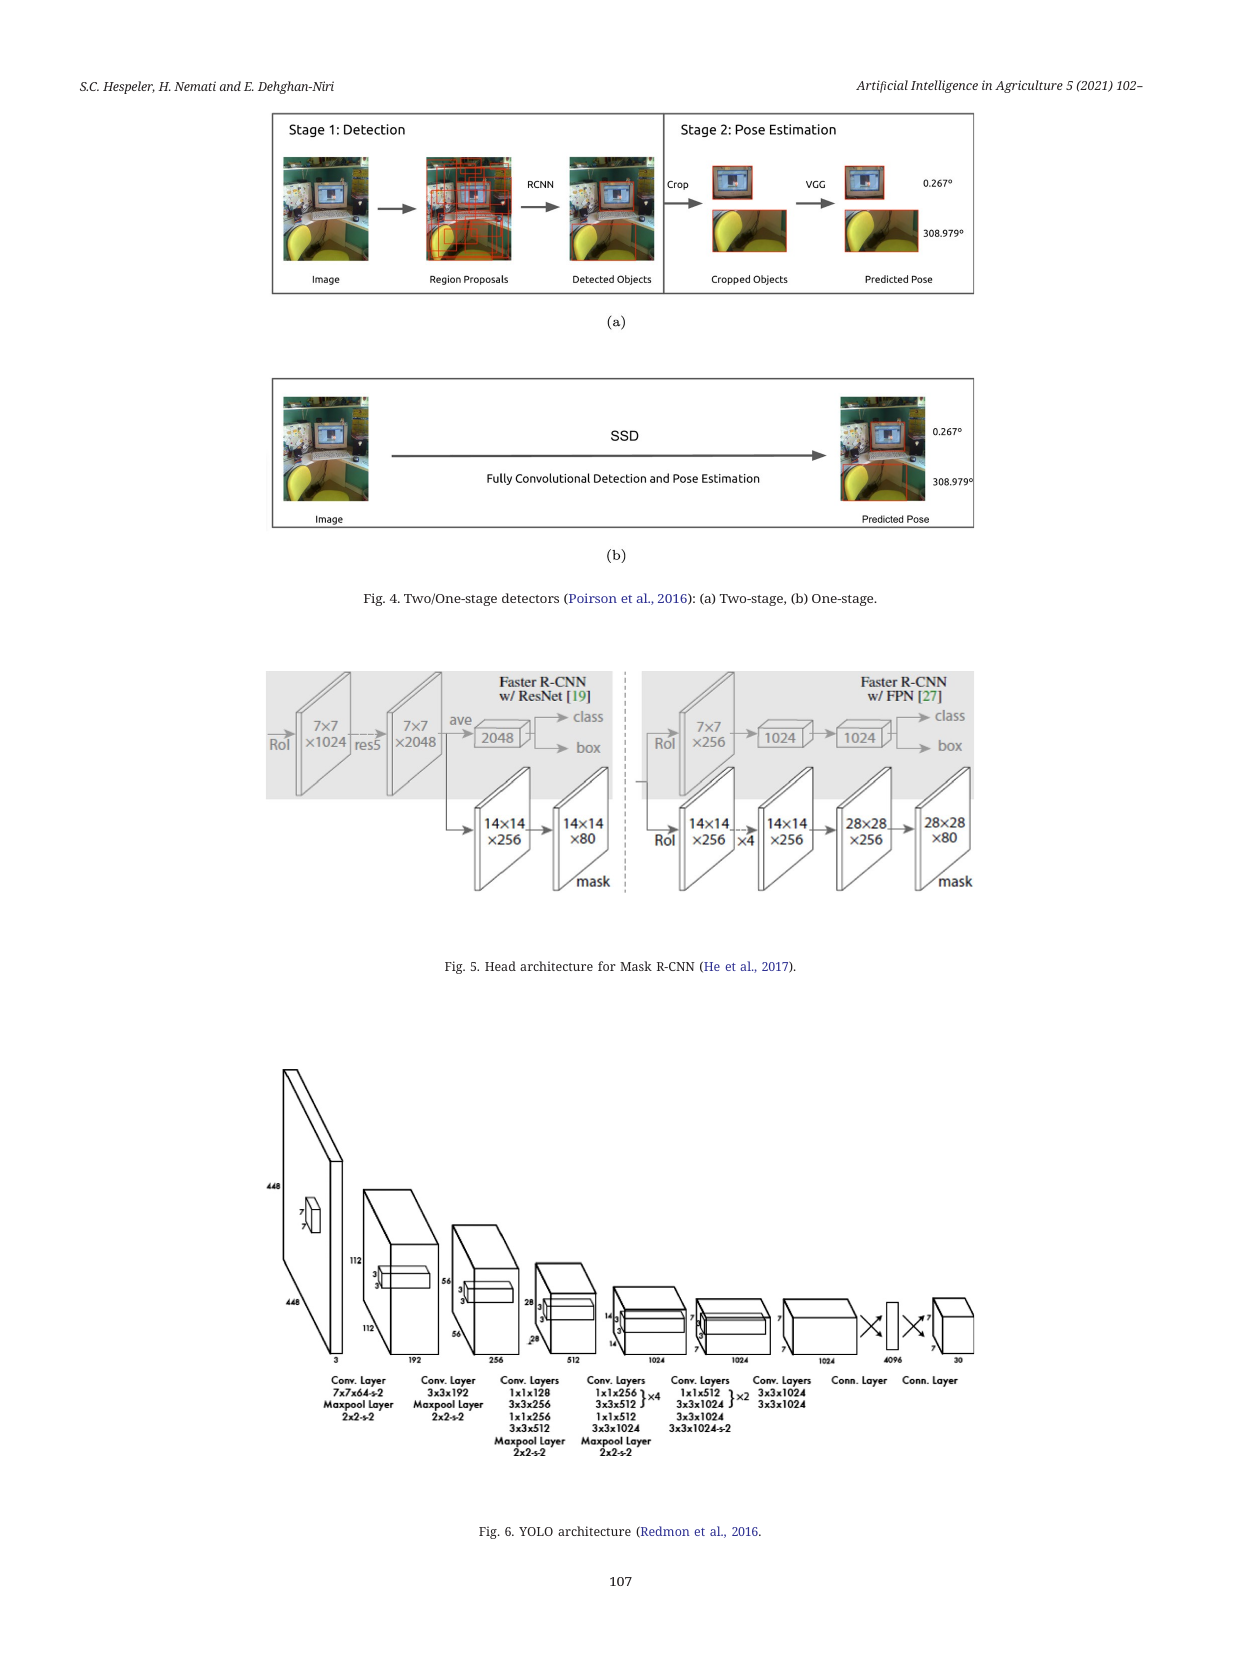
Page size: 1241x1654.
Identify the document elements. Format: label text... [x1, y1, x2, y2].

text Fig. 6. YOLO architecture (Redmon et al., 2016. [67, 1523, 1173, 1540]
picture [265, 112, 975, 563]
text Fig. 4. Two/One-stage detectors (Poirson et al., 2016): (a) Two-stage, (b) One-stage. [67, 590, 1173, 607]
text Fig. 5. Head architecture for Mask R-CNN (He et al., 2017). [67, 958, 1173, 975]
picture [265, 1069, 975, 1456]
picture [265, 671, 975, 893]
